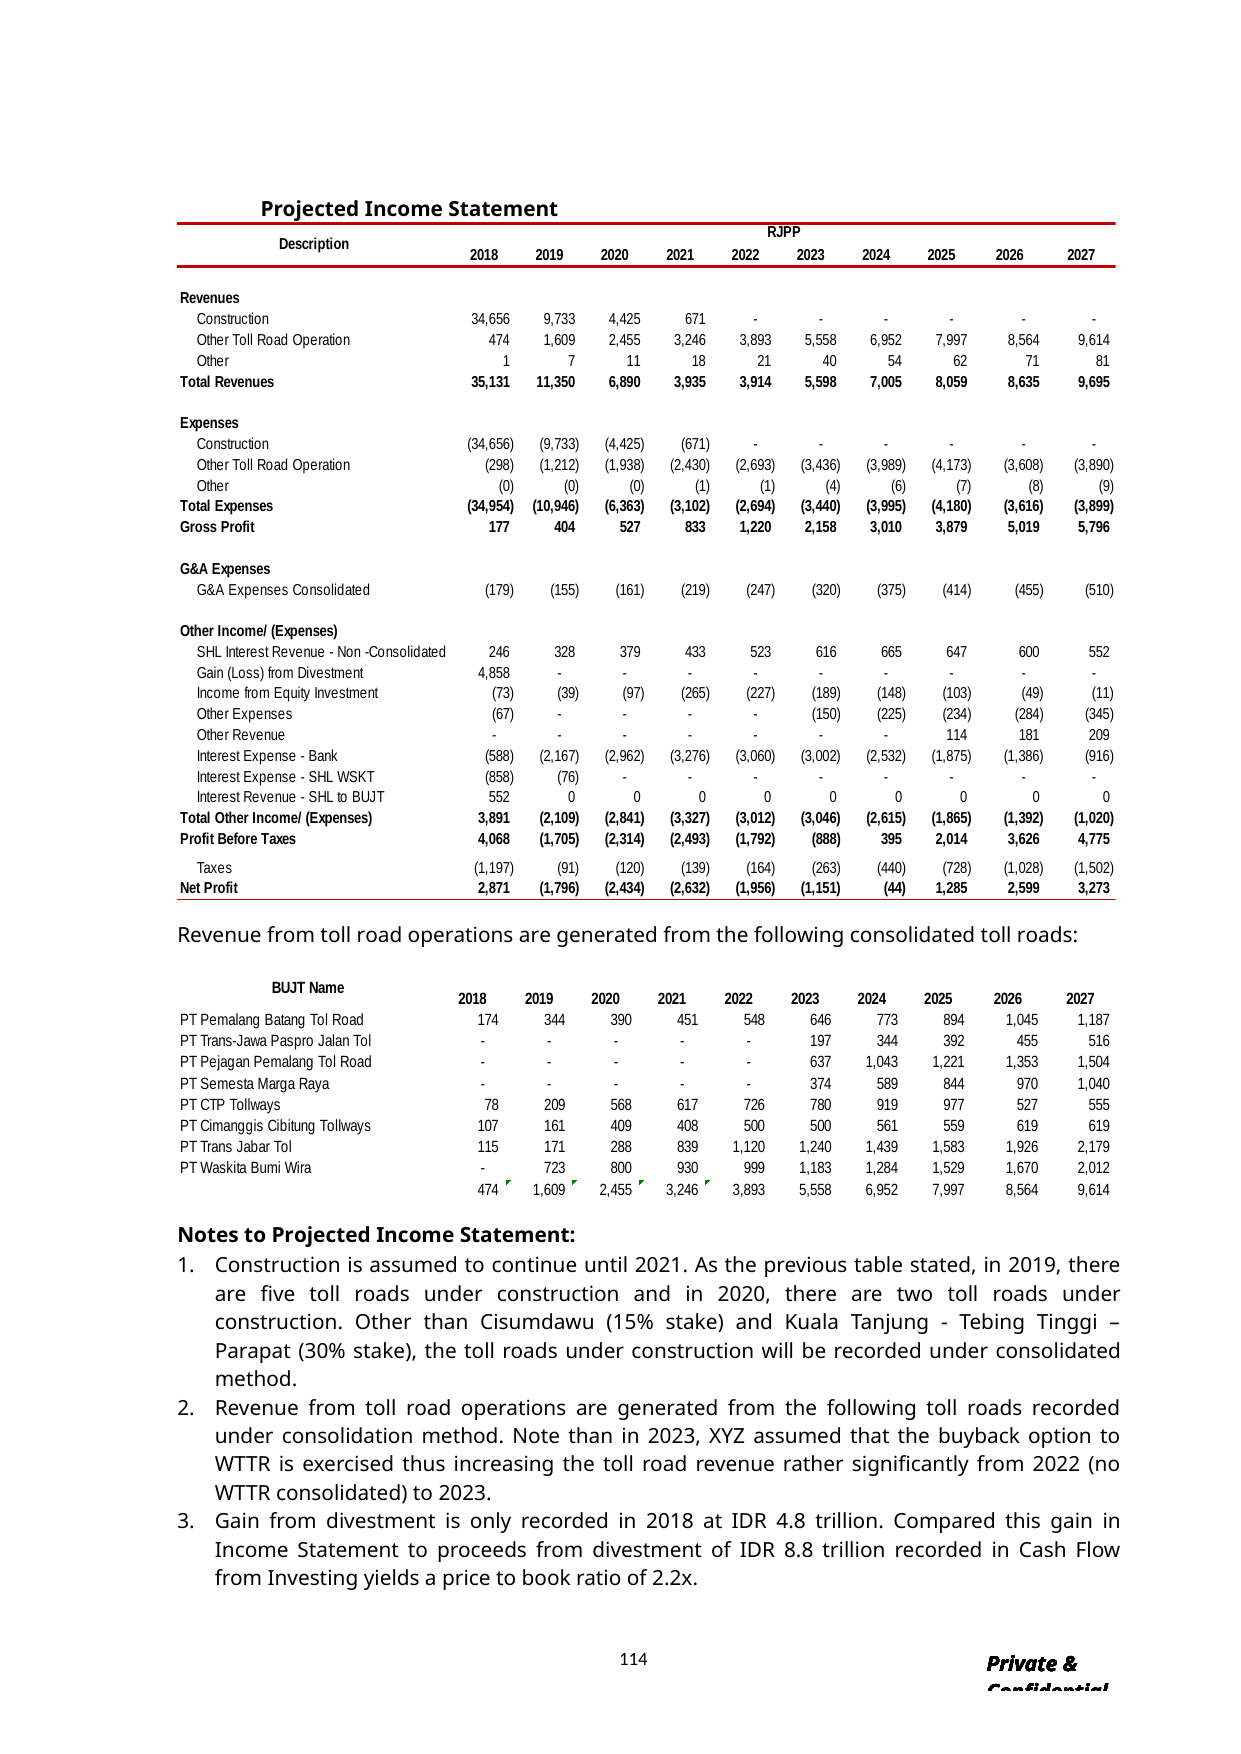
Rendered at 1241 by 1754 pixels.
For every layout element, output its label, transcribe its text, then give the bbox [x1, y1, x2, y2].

text Revenue from toll road operations are generated from the following consolidated toll roads: [177, 920, 1122, 948]
text Notes to Projected Income Statement: [177, 1220, 1122, 1248]
list Construction is assumed to continue until 2021. As the previous table stated, in 2019, there are five toll roads under construction and in 2020, there are two toll roads under construction. Other than Cisumdawu (15% stake) and Kuala Tanjung - Tebing Tinggi – Parapat (30% stake), the toll roads under construction will be recorded under consolidated method. [177, 1250, 1122, 1393]
list Gain from divestment is only recorded in 2018 at IDR 4.8 trillion. Compared this gain in Income Statement to proceeds from divestment of IDR 8.8 trillion recorded in Cash Flow from Investing yields a price to book ratio of 2.2x. [177, 1506, 1122, 1592]
list Projected Income Statement [260, 194, 1122, 223]
list Revenue from toll road operations are generated from the following toll roads recorded under consolidation method. Note than in 2023, XYZ assumed that the buyback option to WTTR is exercised thus increasing the toll road revenue rather significantly from 2022 (no WTTR consolidated) to 2023. [177, 1393, 1122, 1506]
